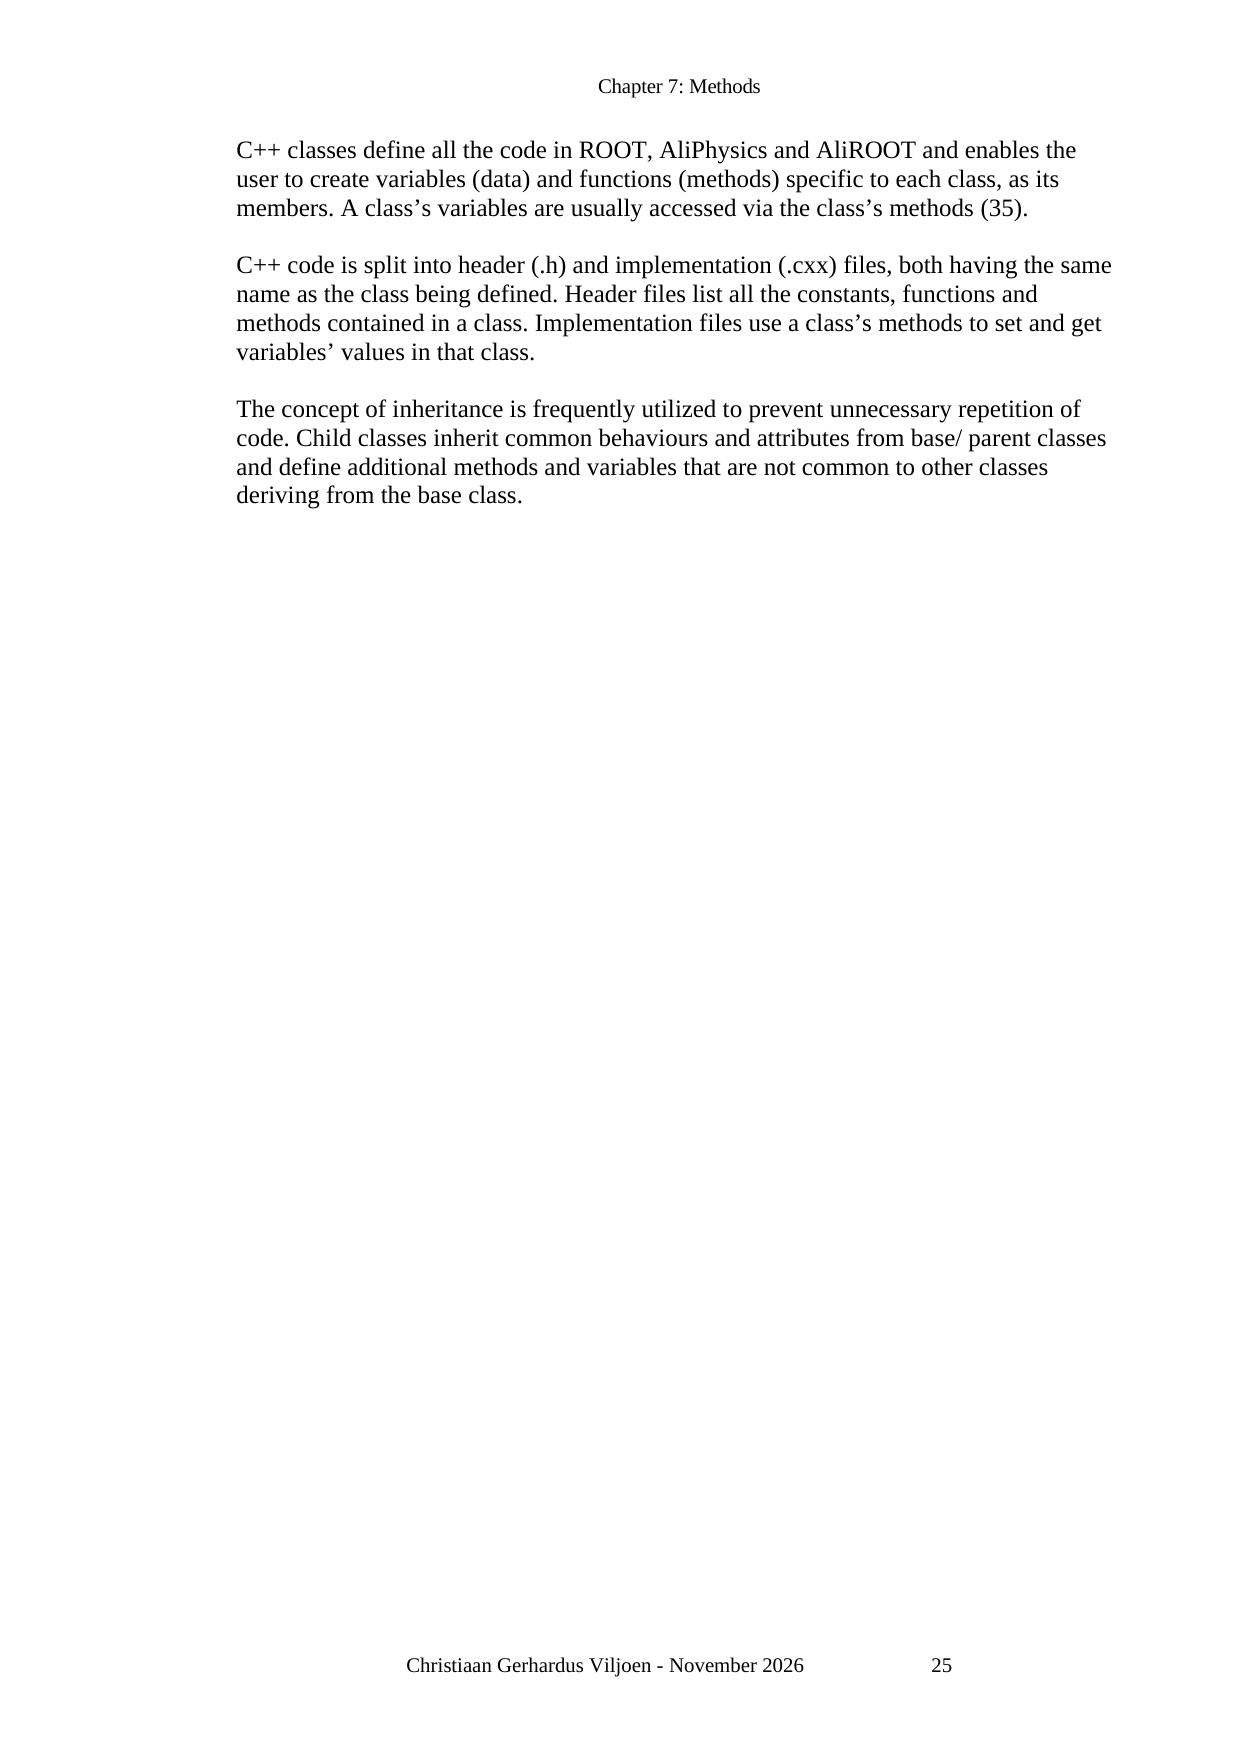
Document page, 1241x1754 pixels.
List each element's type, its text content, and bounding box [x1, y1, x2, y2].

text C++ code is split into header (.h) and implementation (.cxx) files, both having the same name as the class being defined. Header files list all the constants, functions and methods contained in a class. Implementation files use a class’s methods to set and get variables’ values in that class. [236, 250, 1122, 365]
text C++ classes define all the code in ROOT, AliPhysics and AliROOT and enables the user to create variables (data) and functions (methods) specific to each class, as its members. A class’s variables are usually accessed via the class’s methods . [236, 135, 1122, 222]
text The concept of inheritance is frequently utilized to prevent unnecessary repetition of code. Child classes inherit common behaviours and attributes from base/ parent classes and define additional methods and variables that are not common to other classes deriving from the base class. [236, 394, 1122, 509]
